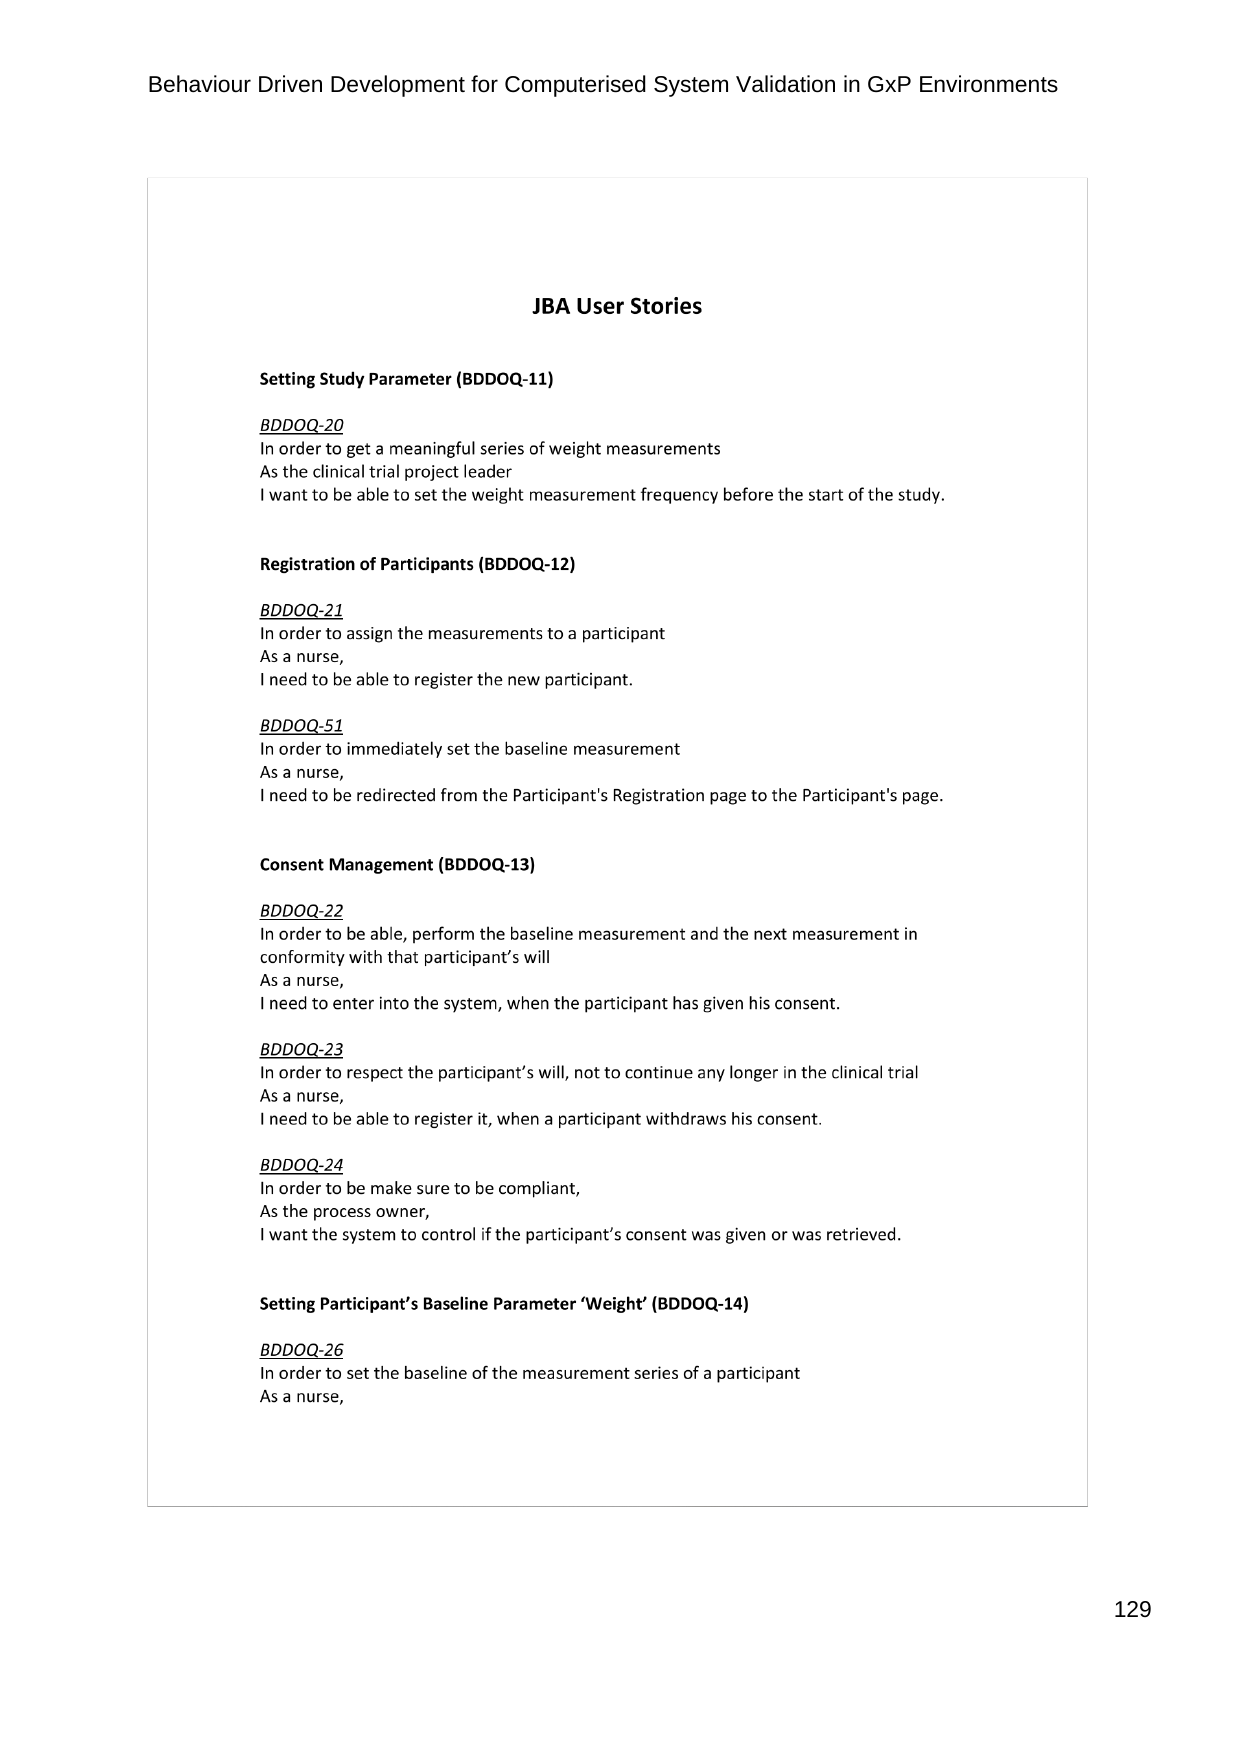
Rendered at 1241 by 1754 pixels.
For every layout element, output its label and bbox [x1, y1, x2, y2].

picture [147, 177, 1088, 1507]
